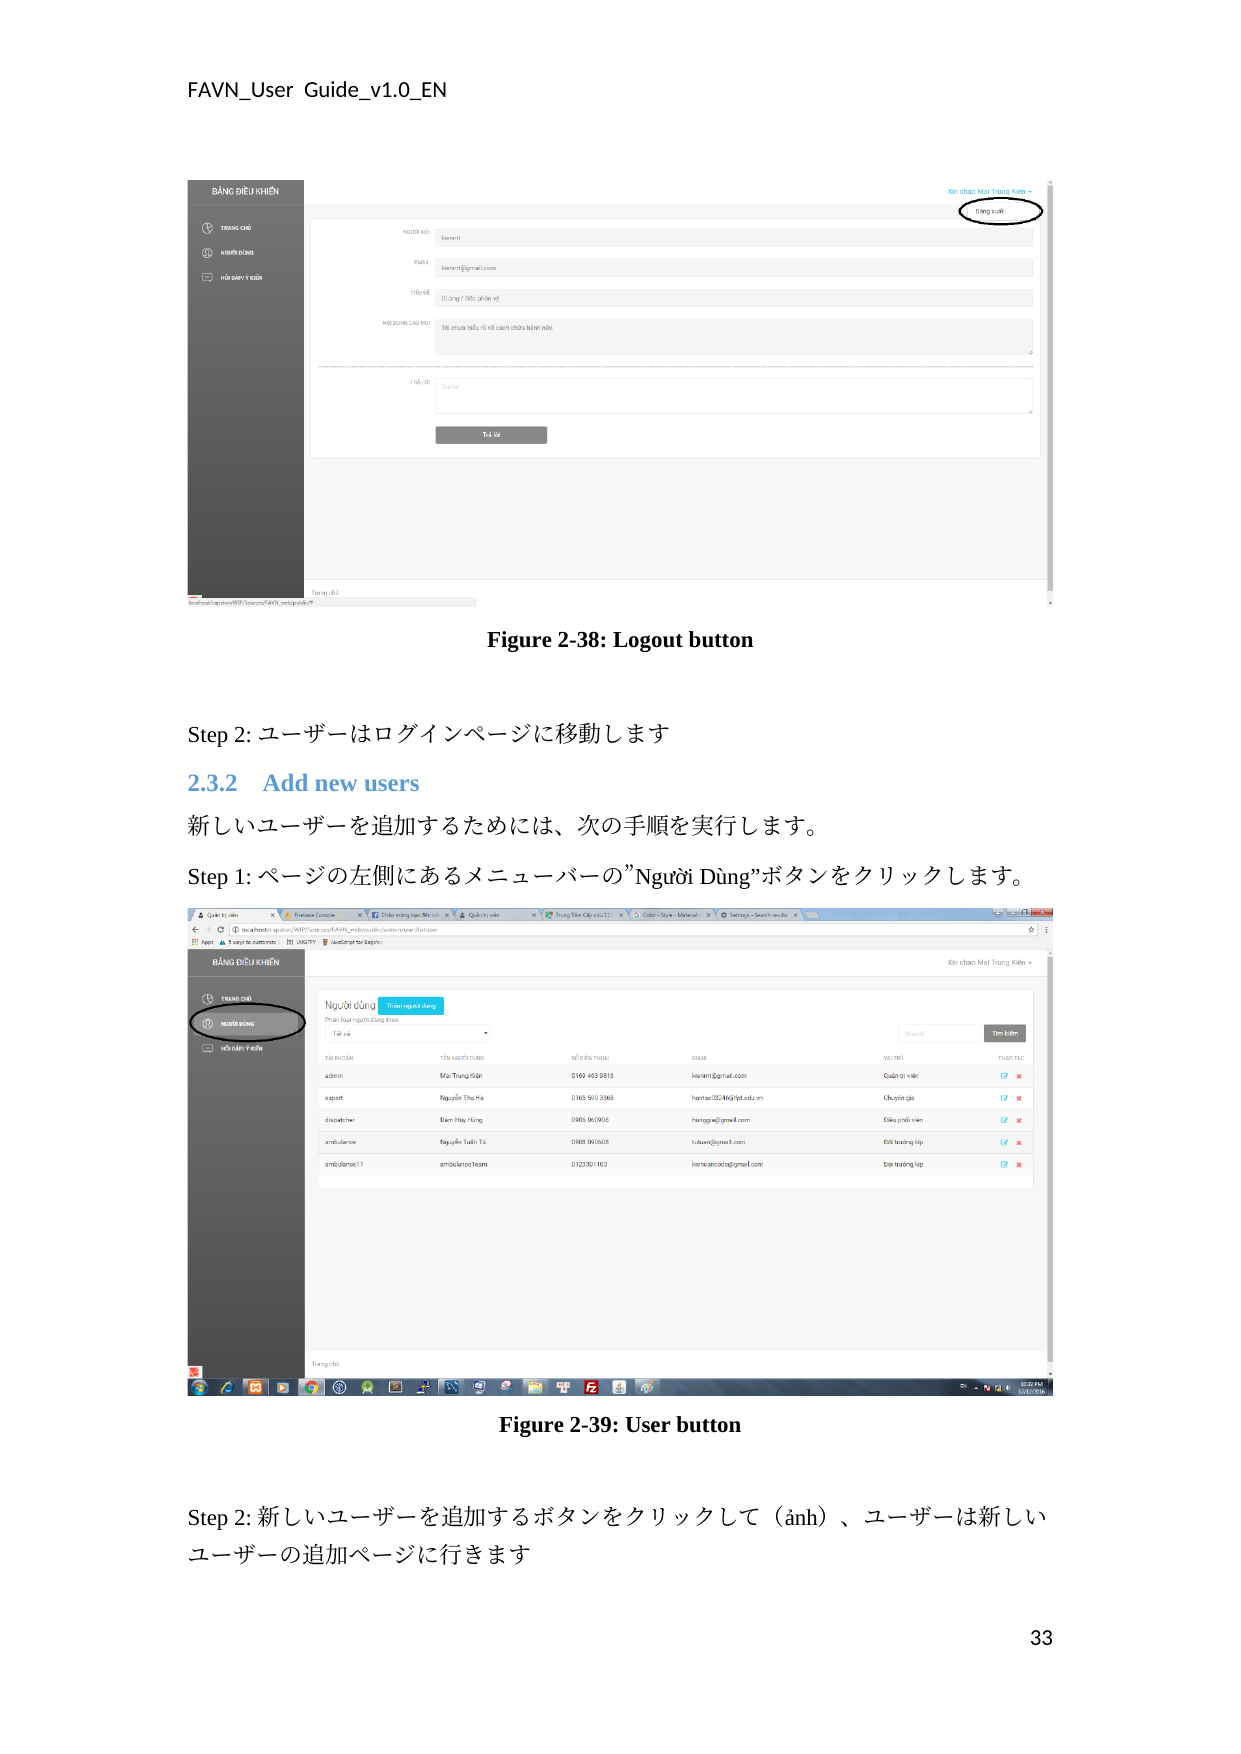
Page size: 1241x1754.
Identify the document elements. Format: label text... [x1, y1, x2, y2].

picture [187, 908, 1053, 1396]
picture [187, 180, 1053, 607]
list 新しいユーザーを追加するためには、次の手順を実行します。 [187, 808, 1053, 841]
list Step 1: ページの左側にあるメニューバーの”Người Dùng”ボタンをクリックします。 [187, 858, 1053, 891]
subtitle Add new users [187, 768, 1053, 797]
text Step 2: ユーザーはログインページに移動します [187, 716, 1053, 749]
text Figure 2-38: Logout button [187, 626, 1053, 652]
list Step 2: 新しいユーザーを追加するボタンをクリックして（ảnh）、ユーザーは新しいユーザーの追加ページに行きます [187, 1499, 1053, 1570]
text Figure 2-39: User button [187, 1412, 1053, 1438]
